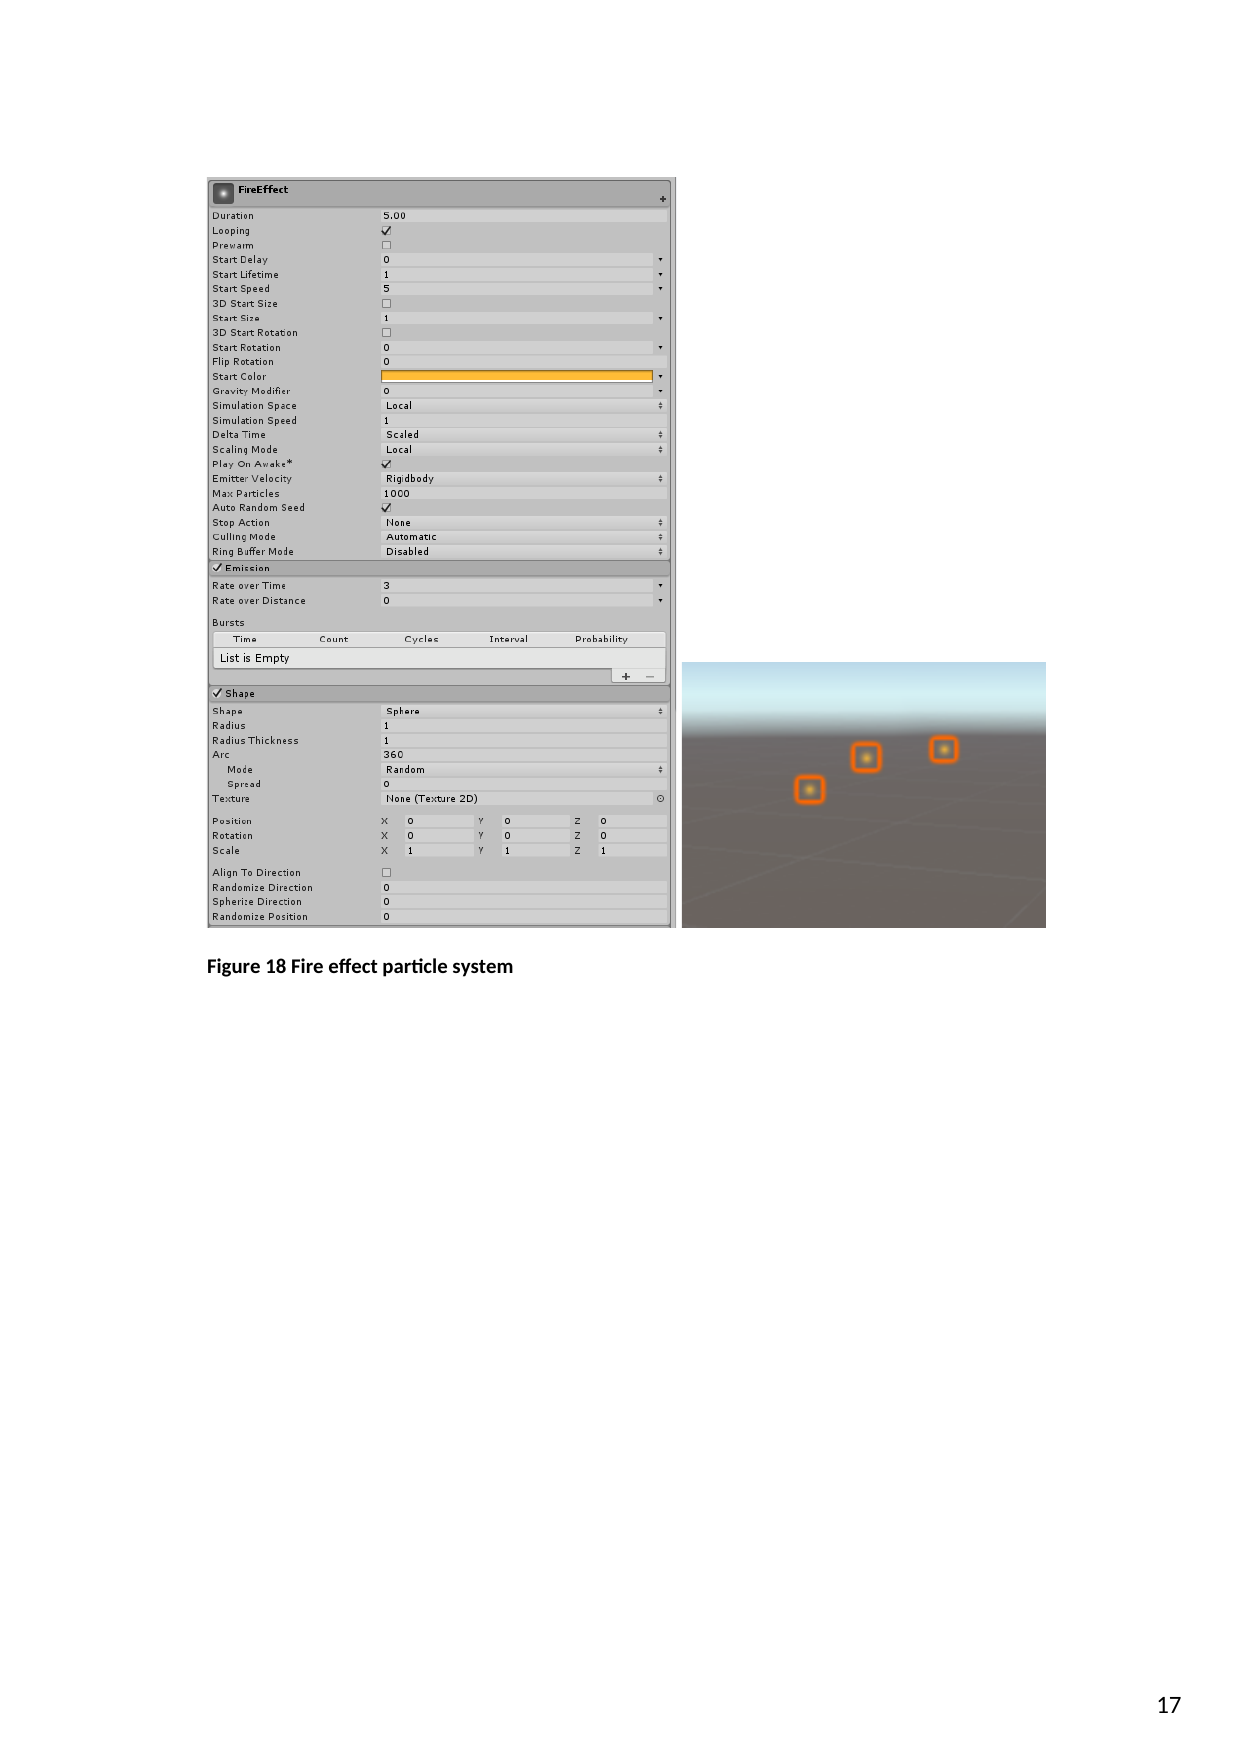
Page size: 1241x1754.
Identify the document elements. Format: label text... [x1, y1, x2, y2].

picture [206, 177, 677, 928]
text Figure 18 Fire effect particle system [177, 953, 1181, 978]
picture [681, 662, 1046, 928]
